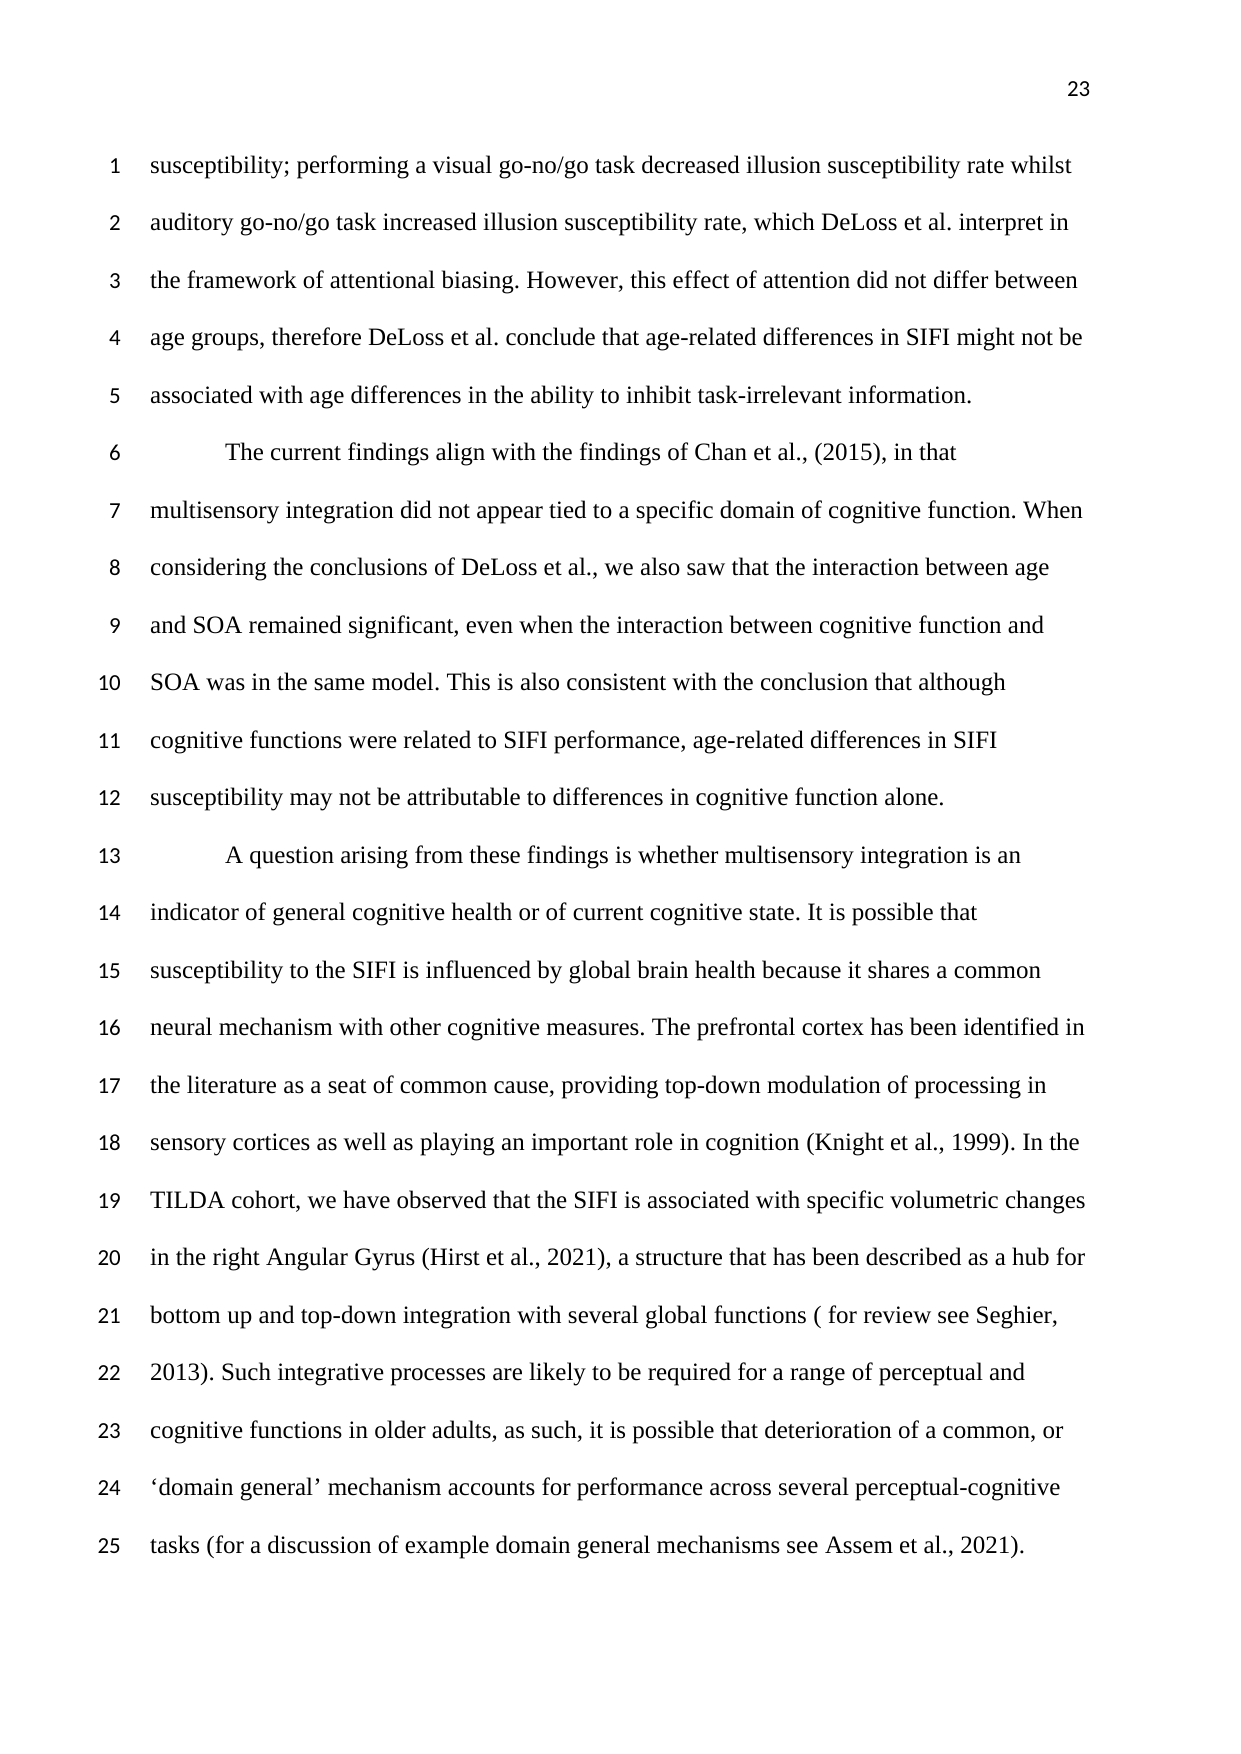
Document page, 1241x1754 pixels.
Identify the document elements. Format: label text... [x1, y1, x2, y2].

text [150, 840, 1090, 1559]
text The current findings align with the findings of Chan et al., (2015), in that multisensory integration did not appear tied to a specific domain of cognitive function. When considering the conclusions of DeLoss et al., we also saw that the interaction between age and SOA remained significant, even when the interaction between cognitive function and SOA was in the same model. This is also consistent with the conclusion that although cognitive functions were related to SIFI performance, age-related differences in SIFI susceptibility may not be attributable to differences in cognitive function alone. [150, 437, 1090, 811]
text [150, 150, 1090, 409]
